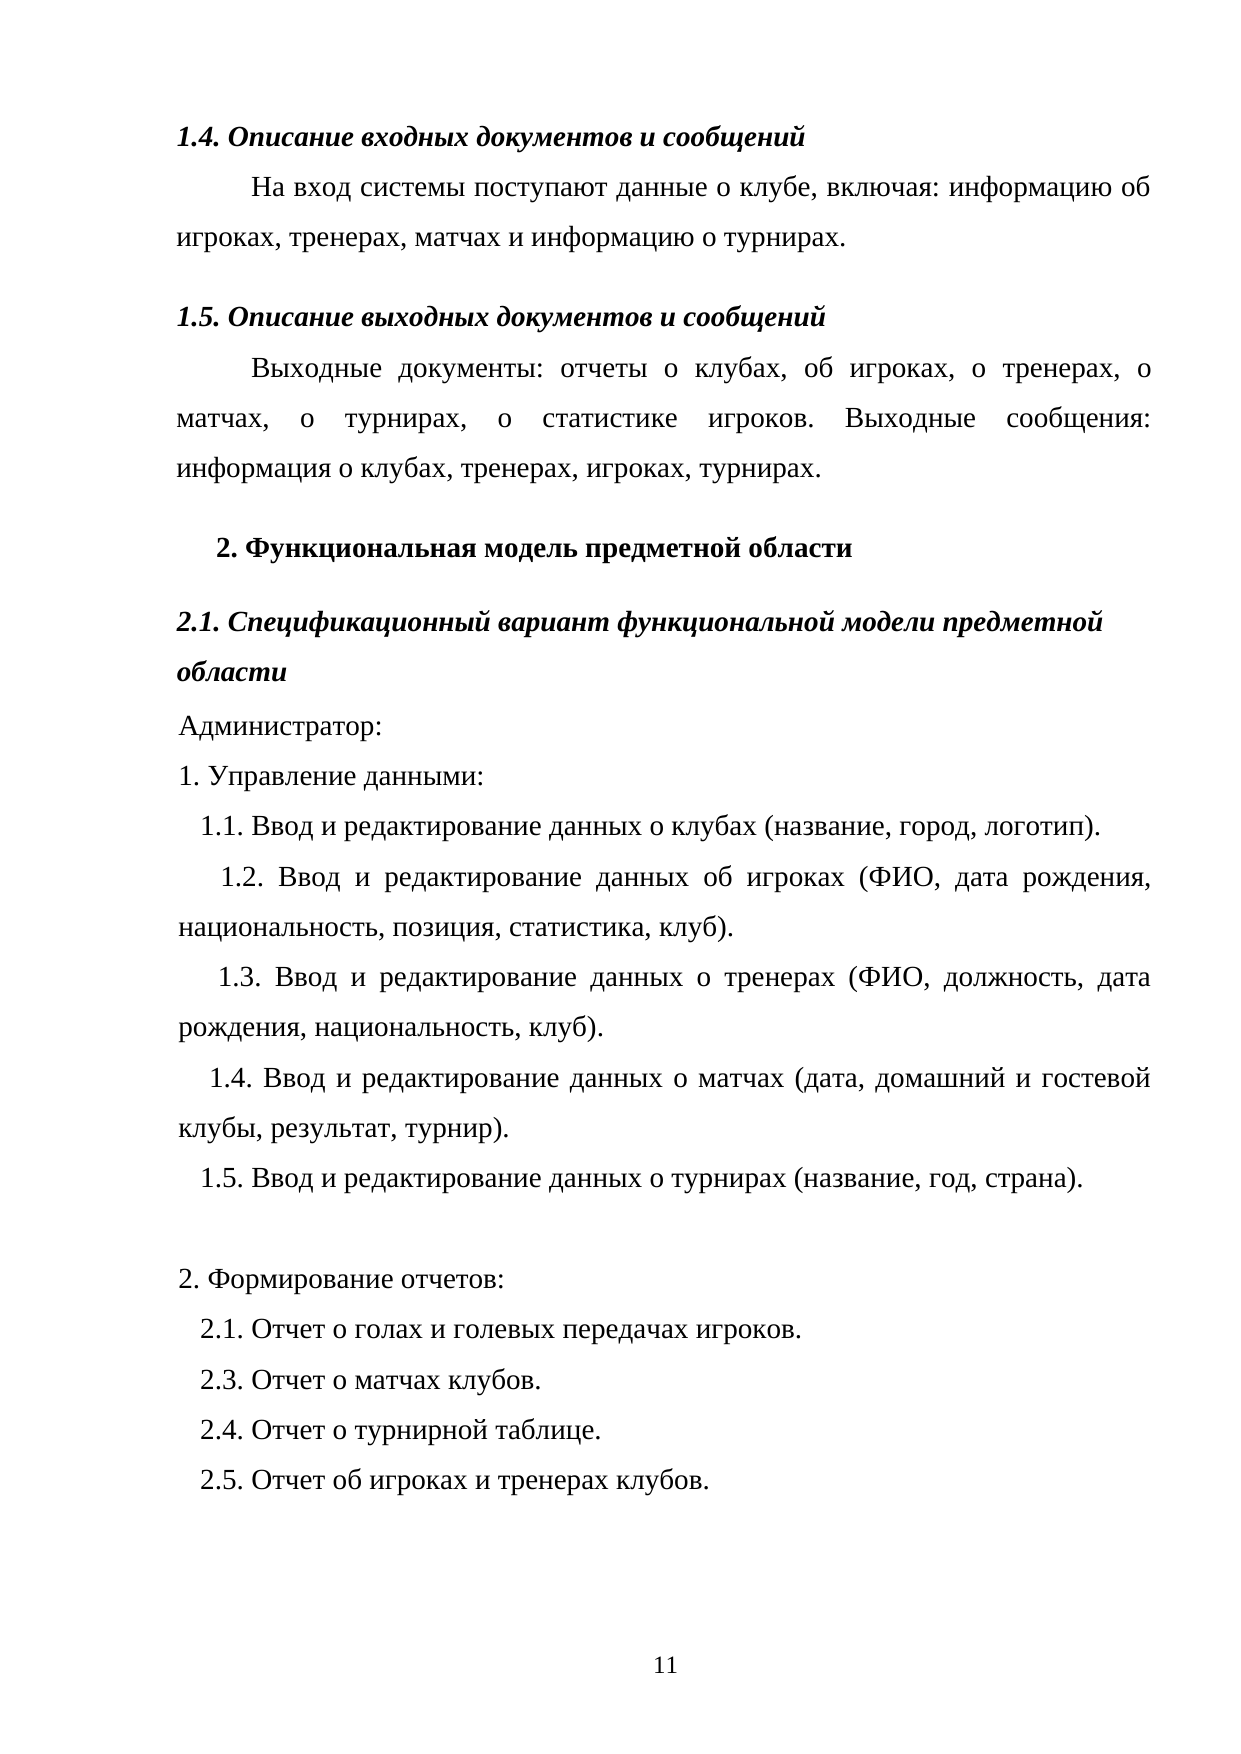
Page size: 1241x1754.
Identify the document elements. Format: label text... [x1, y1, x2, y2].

text Выходные документы: отчеты о клубах, об игроках, о тренерах, о матчах, о турнирах, о статистике игроков. Выходные сообщения: информация о клубах, тренерах, игроках, турнирах. [176, 350, 1152, 484]
subtitle 1.4. Описание входных документов и сообщений [177, 119, 1152, 152]
text 1.2. Ввод и редактирование данных об игроках (ФИО, дата рождения, национальность, позиция, статистика, клуб). [178, 859, 1152, 942]
text Администратор: [178, 708, 1152, 741]
subtitle 1.5. Описание выходных документов и сообщений [177, 299, 1152, 333]
text На вход системы поступают данные о клубе, включая: информацию об игроках, тренерах, матчах и информацию о турнирах. [176, 169, 1152, 253]
text 2.5. Отчет об игроках и тренерах клубов. [178, 1462, 1152, 1496]
text 2.1. Отчет о голах и голевых передачах игроков. [178, 1311, 1152, 1345]
text 1. Управление данными: [178, 758, 1152, 792]
text 2.3. Отчет о матчах клубов. [178, 1362, 1152, 1395]
text 1.5. Ввод и редактирование данных о турнирах (название, год, страна). [178, 1161, 1152, 1194]
subtitle 2.1. Спецификационный вариант функциональной модели предметной области [177, 604, 1152, 688]
text 1.1. Ввод и редактирование данных о клубах (название, город, логотип). [178, 808, 1152, 842]
text 1.4. Ввод и редактирование данных о матчах (дата, домашний и гостевой клубы, результат, турнир). [178, 1060, 1152, 1144]
text 2.4. Отчет о турнирной таблице. [178, 1412, 1152, 1446]
text 2. Формирование отчетов: [178, 1261, 1152, 1295]
text 1.3. Ввод и редактирование данных о тренерах (ФИО, должность, дата рождения, национальность, клуб). [178, 959, 1152, 1043]
subtitle 2. Функциональная модель предметной области [178, 531, 1152, 564]
